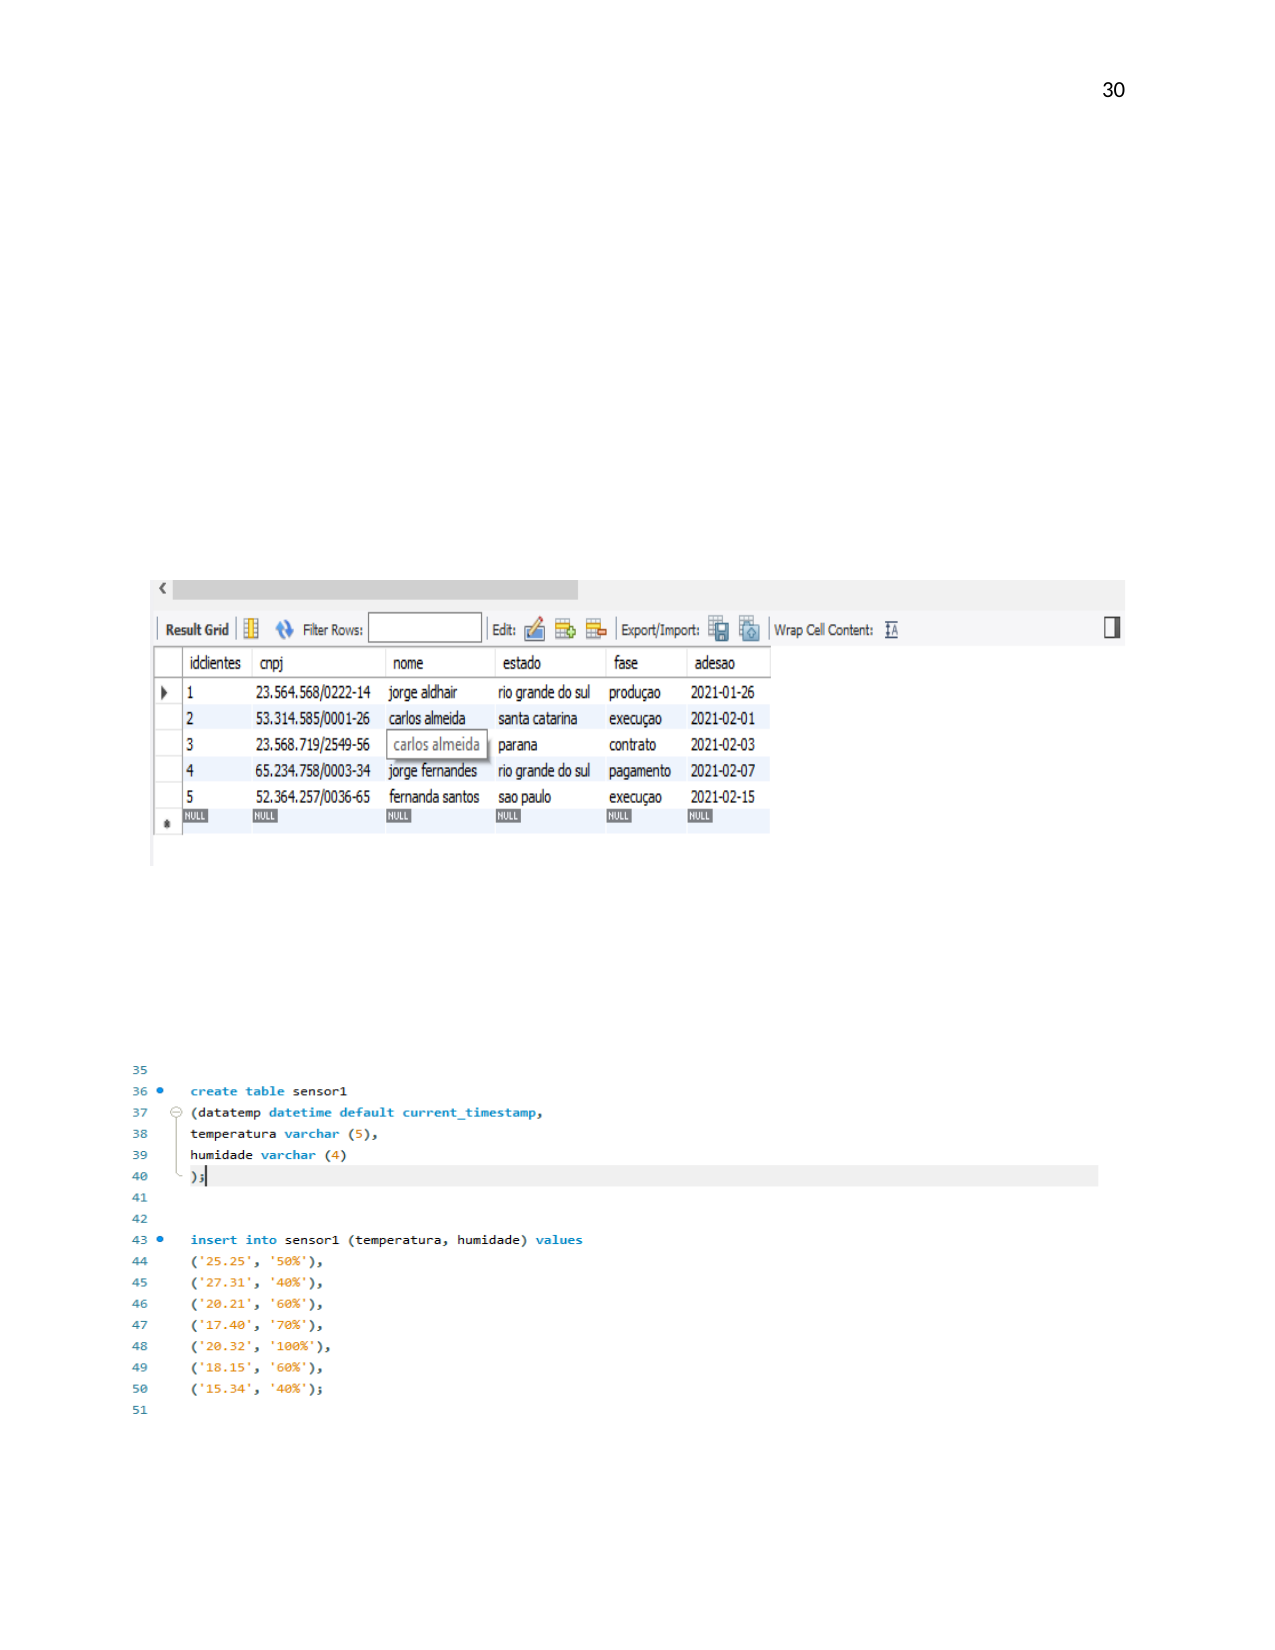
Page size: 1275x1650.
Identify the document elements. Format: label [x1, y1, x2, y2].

picture [123, 1061, 1099, 1418]
picture [150, 580, 1125, 866]
